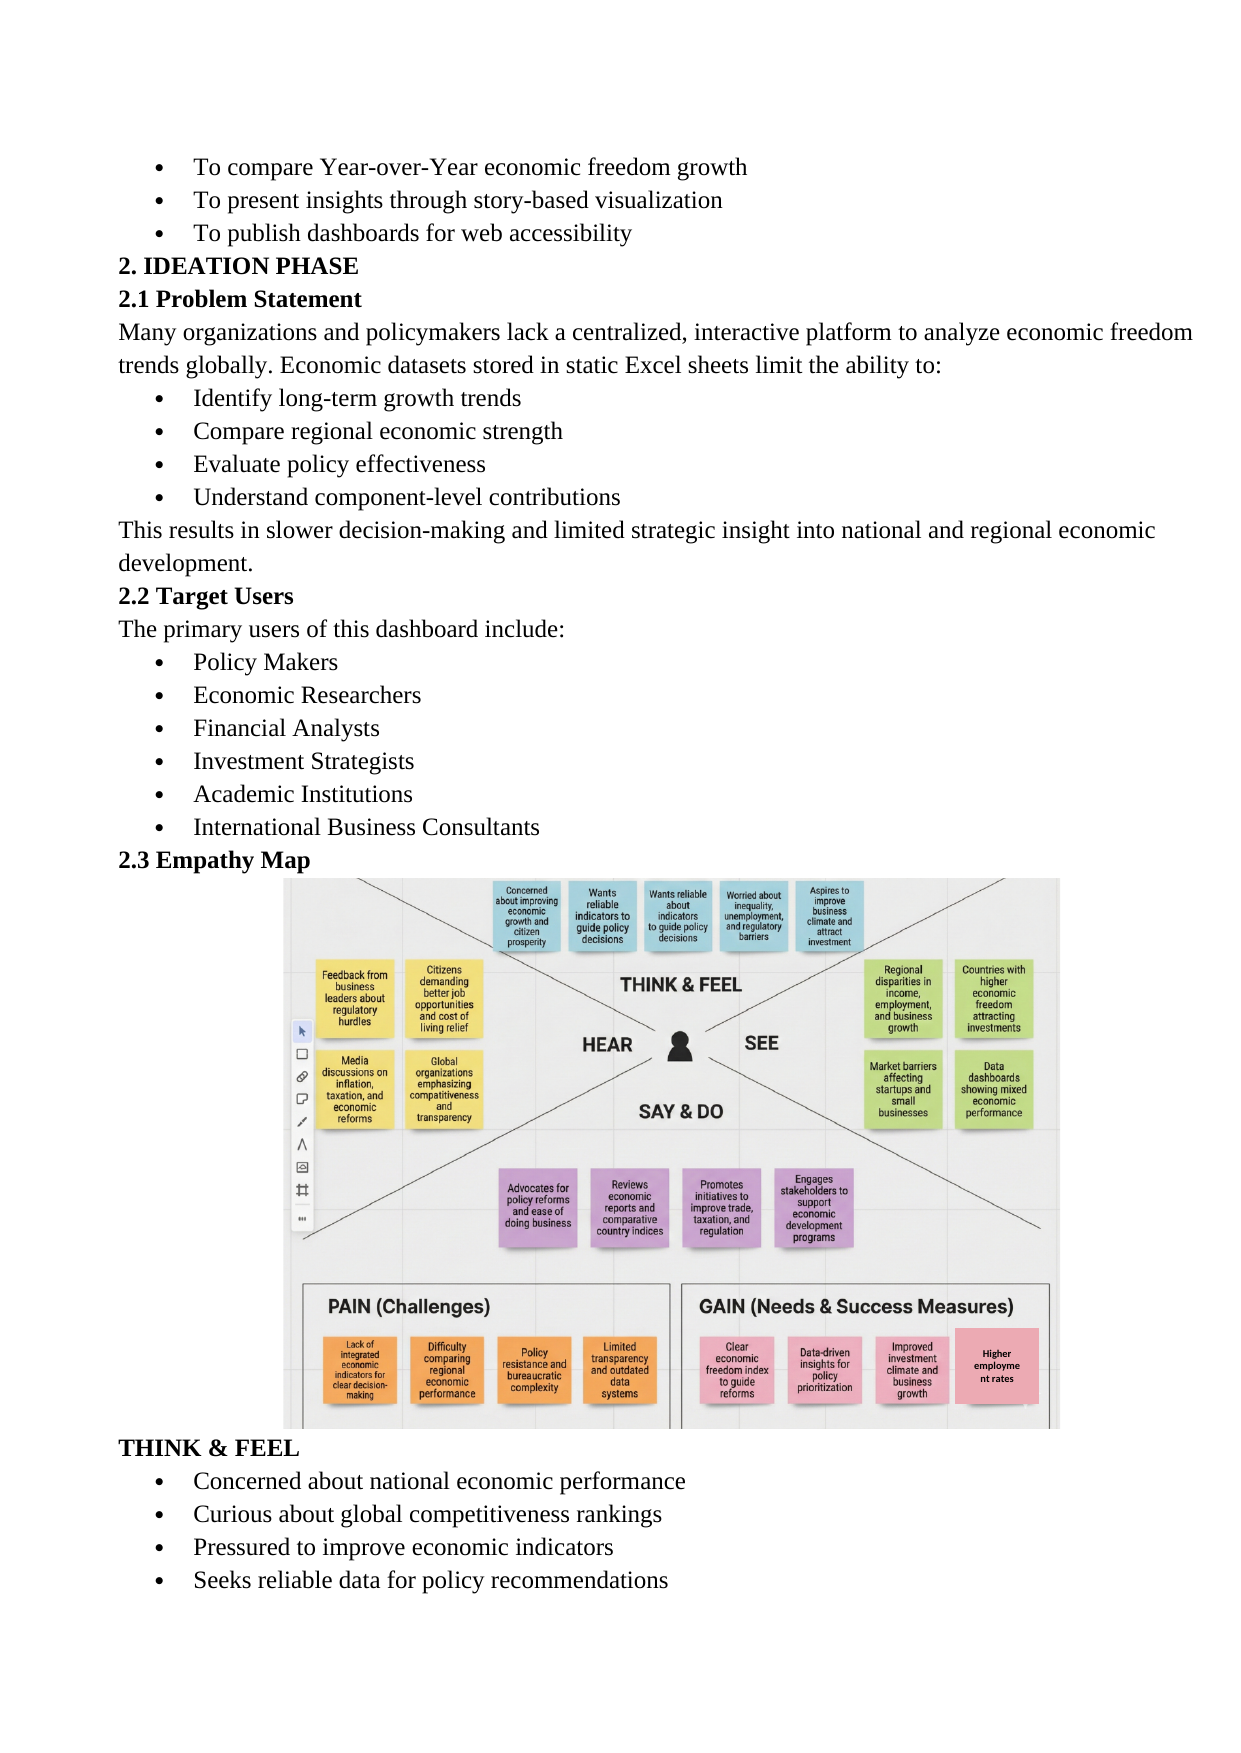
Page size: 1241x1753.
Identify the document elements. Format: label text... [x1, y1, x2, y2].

list International Business Consultants [156, 812, 1225, 841]
text 2. IDEATION PHASE [118, 251, 1225, 279]
list Pressured to improve economic indicators [156, 1532, 1225, 1561]
list Seeks reliable data for policy recommendations [156, 1565, 1225, 1594]
list To compare Year-over-Year economic freedom growth [156, 152, 1225, 181]
text 2.2 Target Users [118, 581, 1225, 610]
text 2.1 Problem Statement [118, 284, 1225, 313]
text The primary users of this dashboard include: [118, 614, 1225, 643]
picture [283, 878, 1061, 1429]
list Compare regional economic strength [156, 416, 1225, 445]
list Academic Institutions [156, 779, 1225, 808]
list Policy Makers [156, 647, 1225, 676]
list Identify long-term growth trends [156, 383, 1225, 412]
list Financial Analysts [156, 713, 1225, 742]
text This results in slower decision-making and limited strategic insight into national and regional economic development. [118, 515, 1225, 577]
text 2.3 Empathy Map [118, 845, 1225, 874]
text THINK & FEEL [118, 1433, 1225, 1462]
list To present insights through story-based visualization [156, 185, 1225, 213]
list Evaluate policy effectiveness [156, 449, 1225, 478]
list To publish dashboards for web accessibility [156, 218, 1225, 247]
list Economic Researchers [156, 680, 1225, 709]
list Concerned about national economic performance [156, 1466, 1225, 1495]
list Understand component-level contributions [156, 482, 1225, 511]
list Curious about global competitiveness rankings [156, 1499, 1225, 1528]
text Many organizations and policymakers lack a centralized, interactive platform to analyze economic freedom trends globally. Economic datasets stored in static Excel sheets limit the ability to: [118, 317, 1225, 379]
list Investment Strategists [156, 746, 1225, 775]
